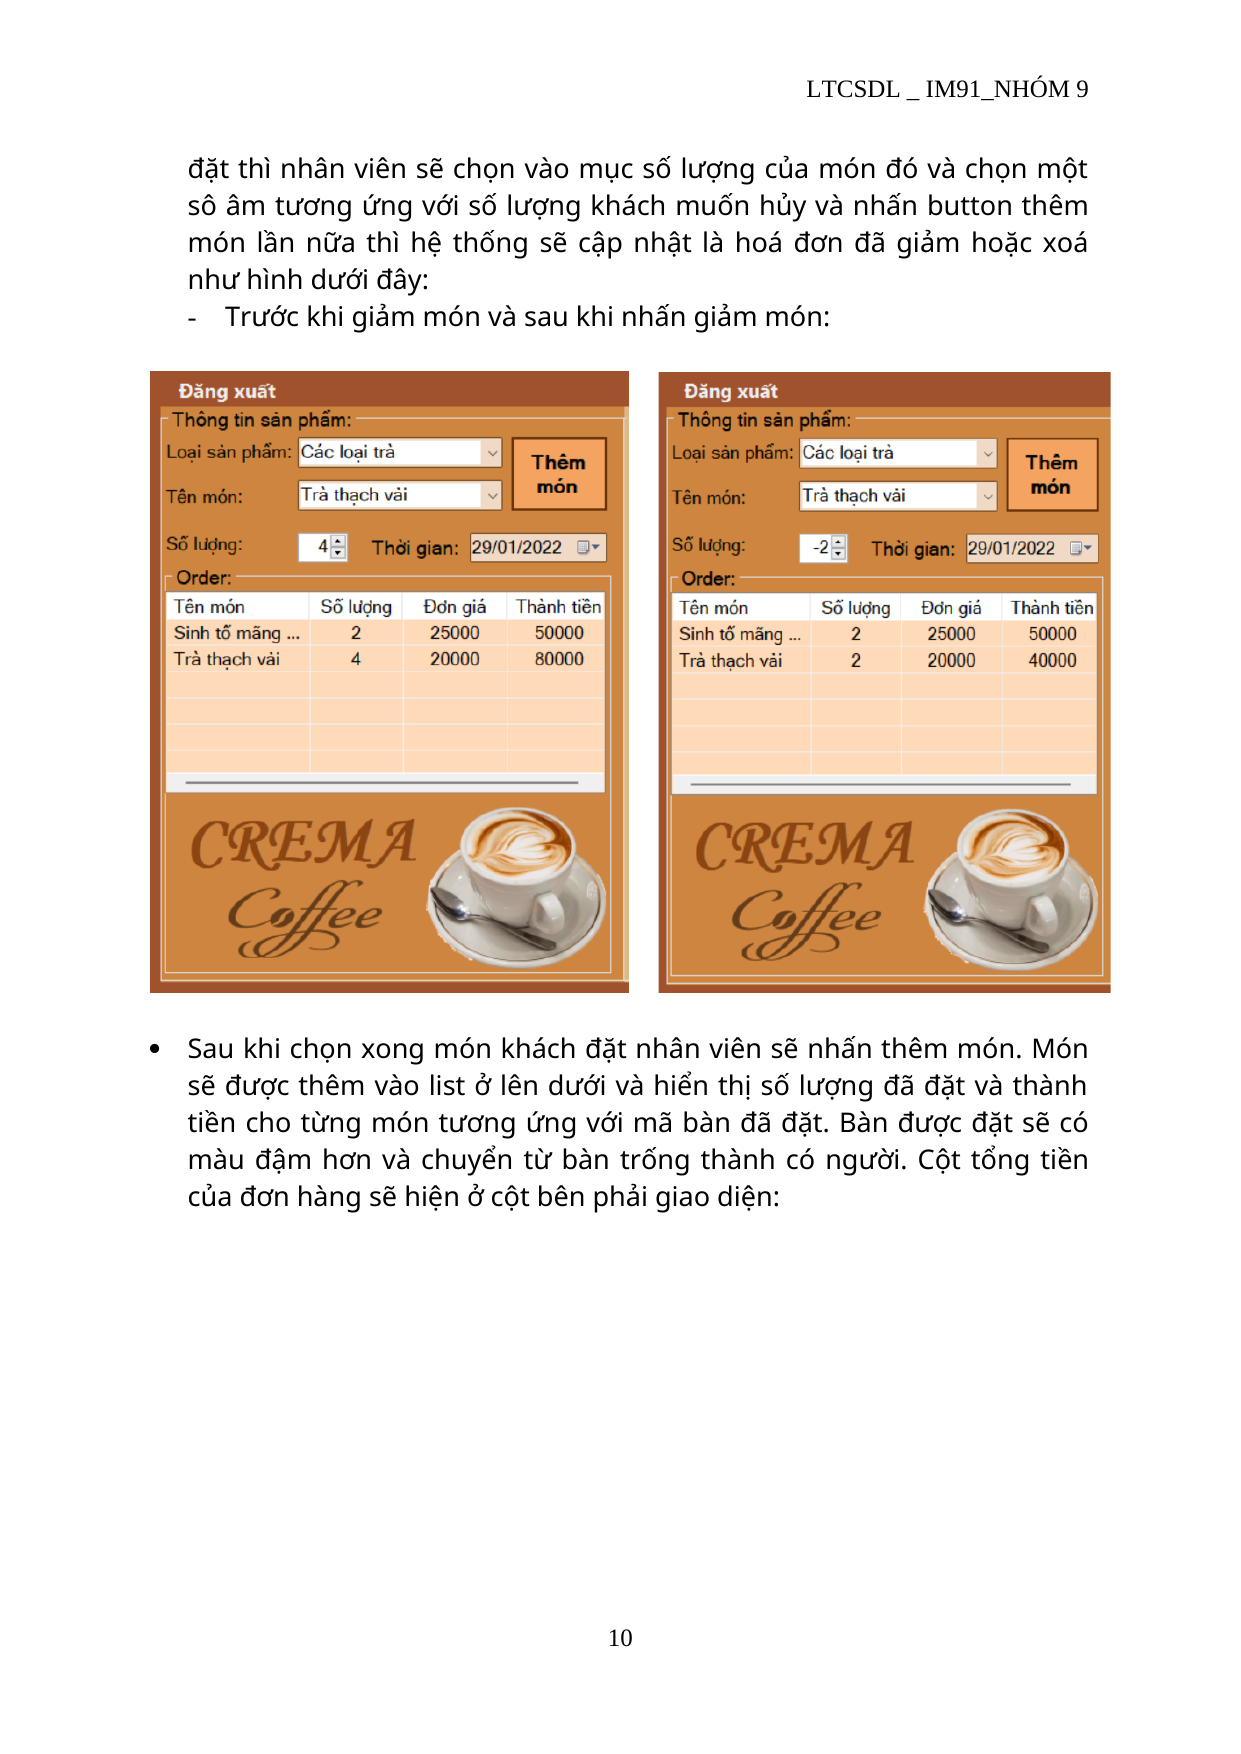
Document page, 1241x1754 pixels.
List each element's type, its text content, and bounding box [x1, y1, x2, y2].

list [150, 150, 1090, 297]
list Sau khi chọn xong món khách đặt nhân viên sẽ nhấn thêm món. Món sẽ được thêm vào list ở lên dưới và hiển thị số lượng đã đặt và thành tiền cho từng món tương ứng với mã bàn đã đặt. Bàn được đặt sẽ có màu đậm hơn và chuyển từ bàn trống thành có người. Cột tổng tiền của đơn hàng sẽ hiện ở cột bên phải giao diện: [150, 1030, 1090, 1214]
picture [657, 372, 1110, 991]
list Trước khi giảm món và sau khi nhấn giảm món: [187, 297, 1090, 334]
picture [150, 371, 629, 993]
